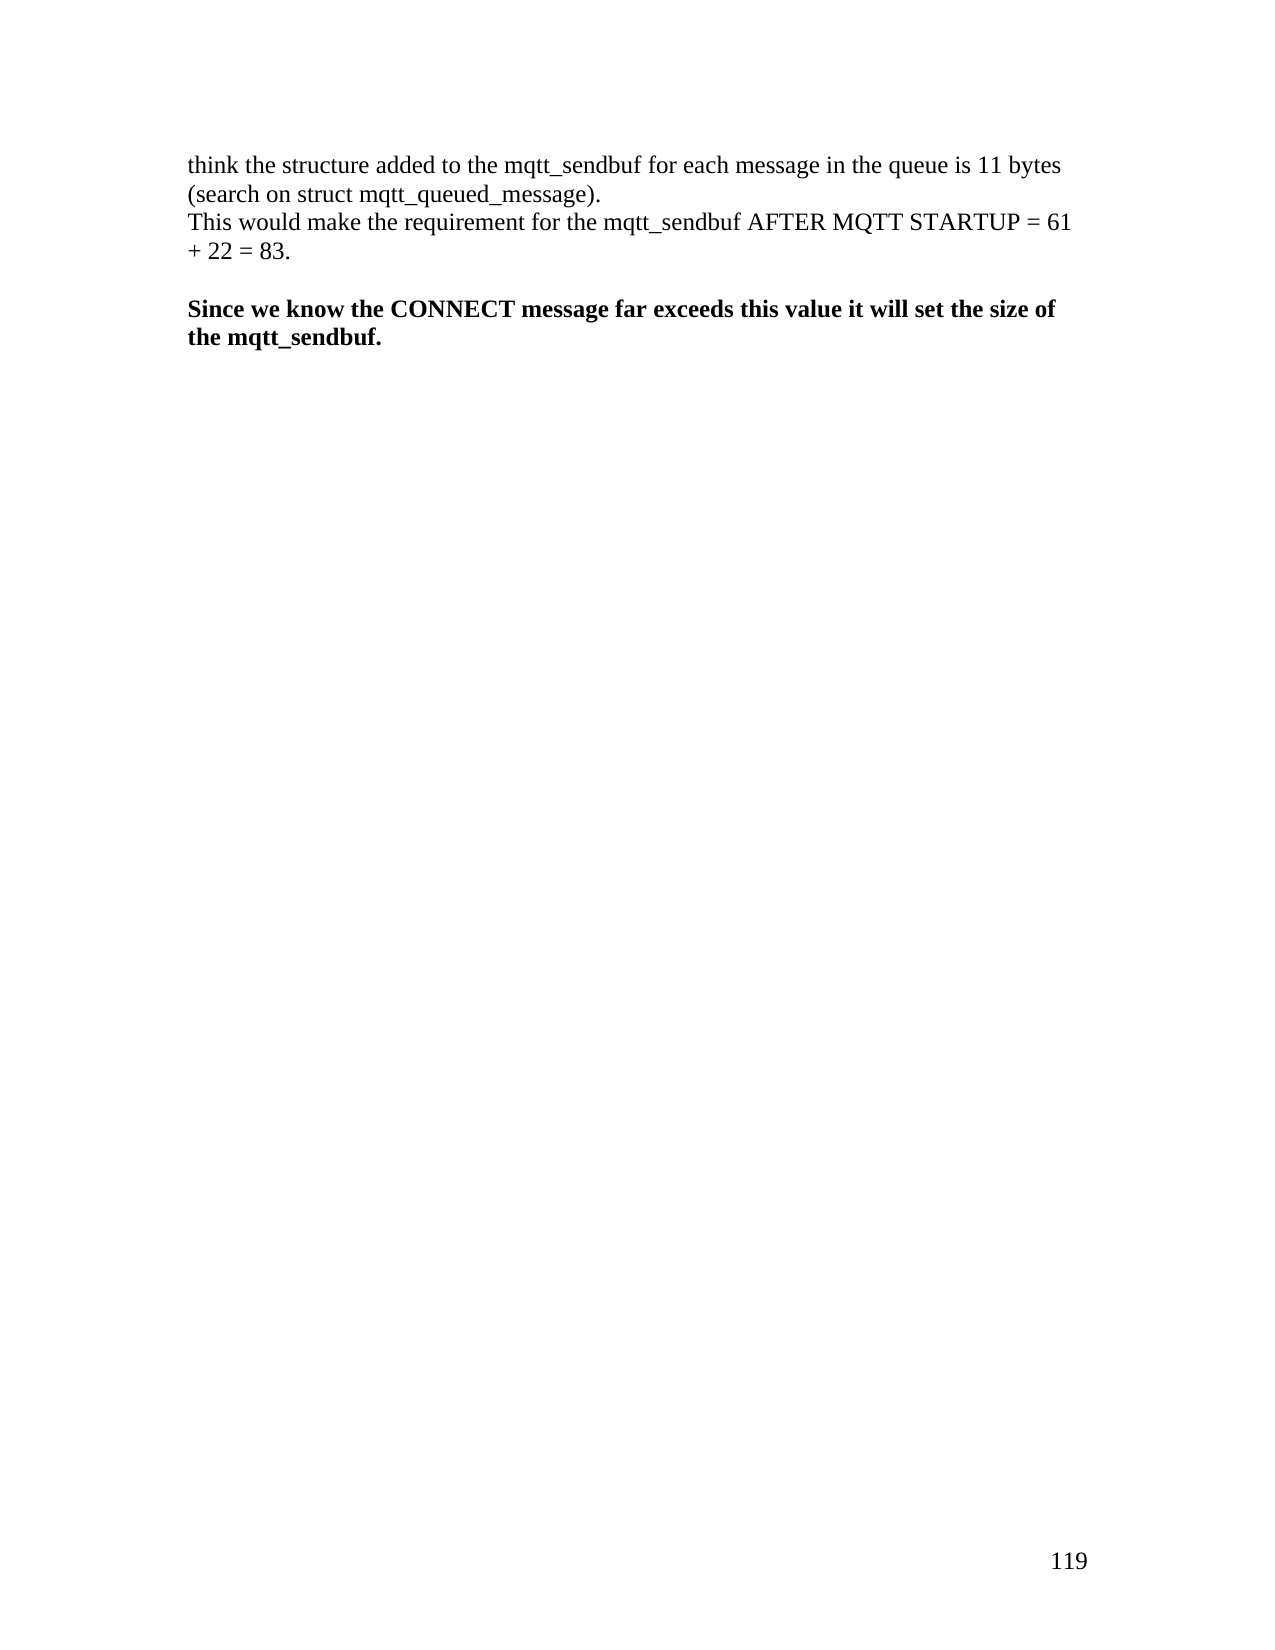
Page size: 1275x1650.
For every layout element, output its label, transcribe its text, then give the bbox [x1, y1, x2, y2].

text Since we know the CONNECT message far exceeds this value it will set the size of the mqtt_sendbuf. [187, 294, 1087, 351]
text This would make the requirement for the mqtt_sendbuf AFTER MQTT STARTUP = 61 + 22 = 83. [187, 207, 1087, 265]
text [187, 150, 1087, 207]
